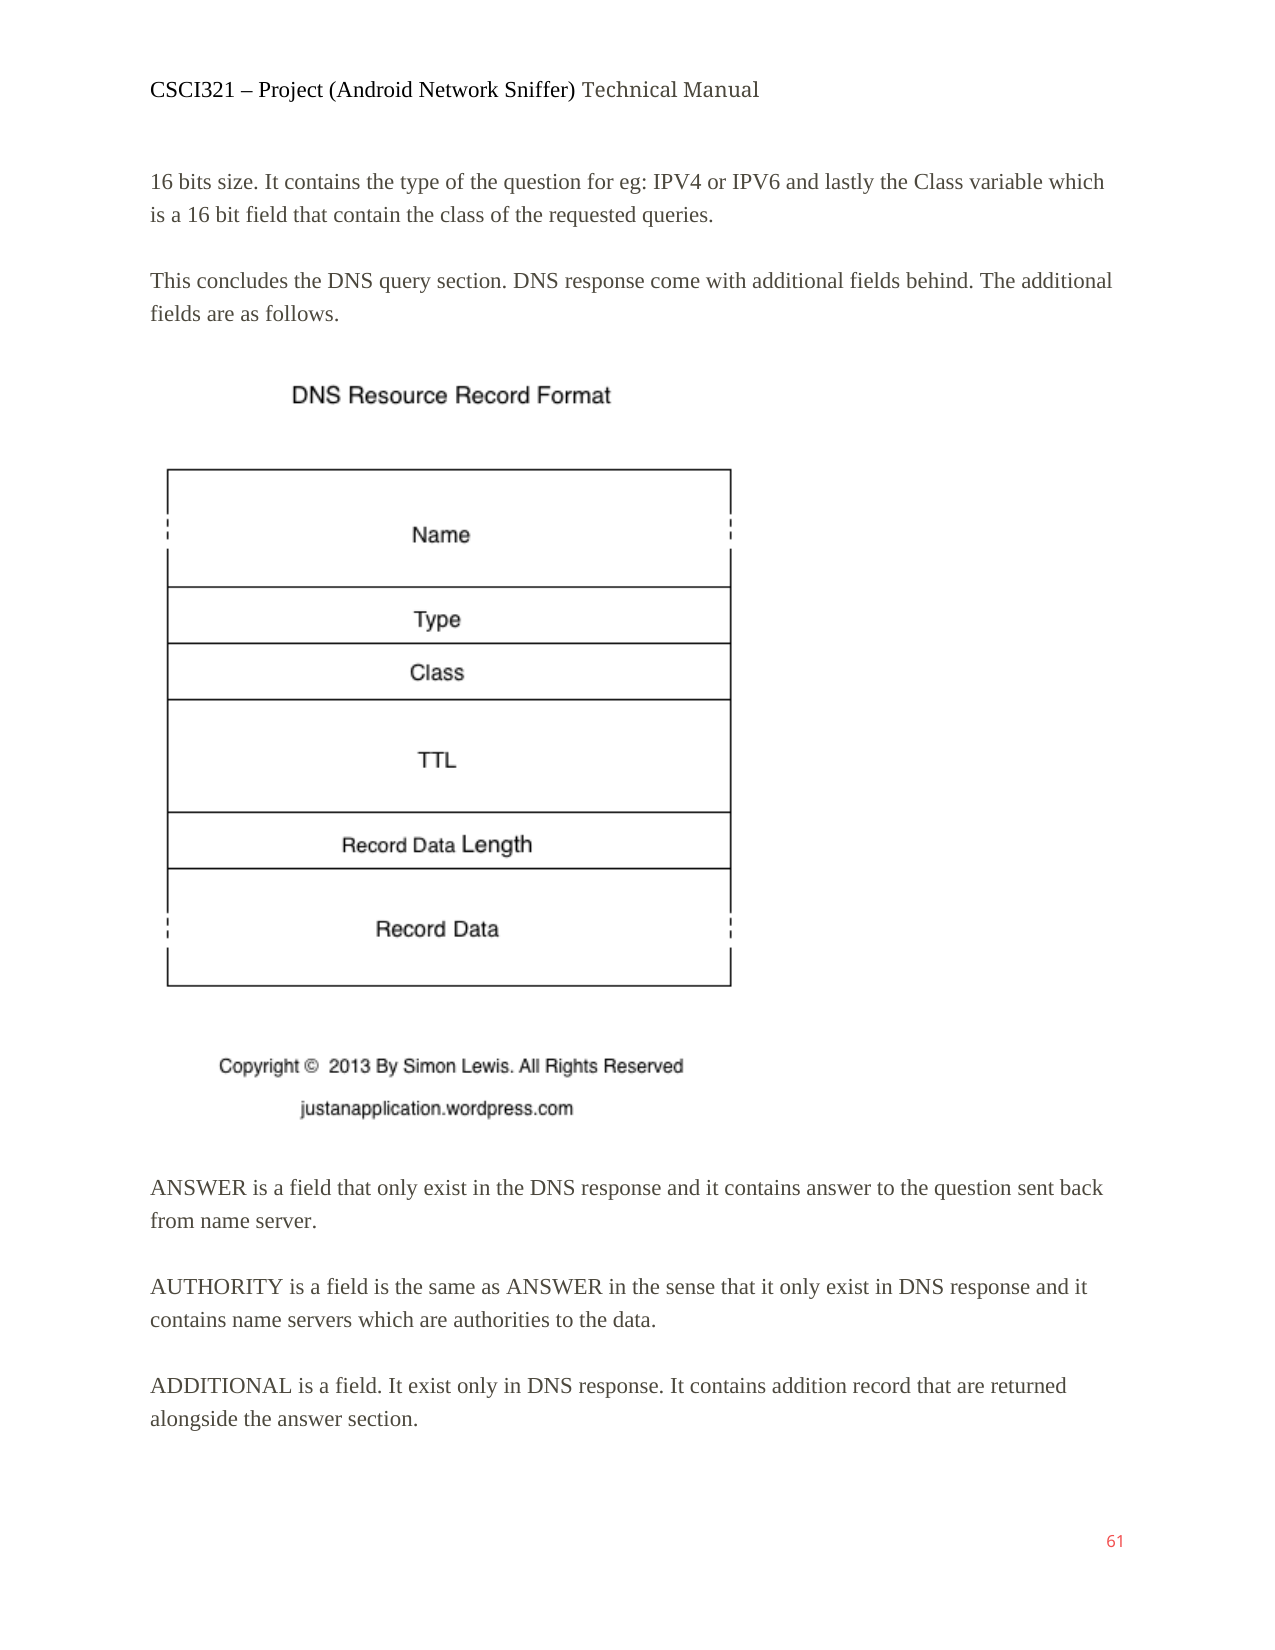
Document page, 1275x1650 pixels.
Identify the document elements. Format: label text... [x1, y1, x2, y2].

text This concludes the DNS query section. DNS response come with additional fields behind. The additional fields are as follows. [150, 267, 1125, 326]
picture [150, 366, 749, 1134]
text ANSWER is a field that only exist in the DNS response and it contains answer to the question sent back from name server. [150, 1174, 1125, 1233]
text AUTHORITY is a field is the same as ANSWER in the sense that it only exist in DNS response and it contains name servers which are authorities to the data. [150, 1273, 1125, 1333]
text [150, 168, 1125, 227]
text ADDITIONAL is a field. It exist only in DNS response. It contains addition record that are returned alongside the answer section. [150, 1373, 1125, 1432]
